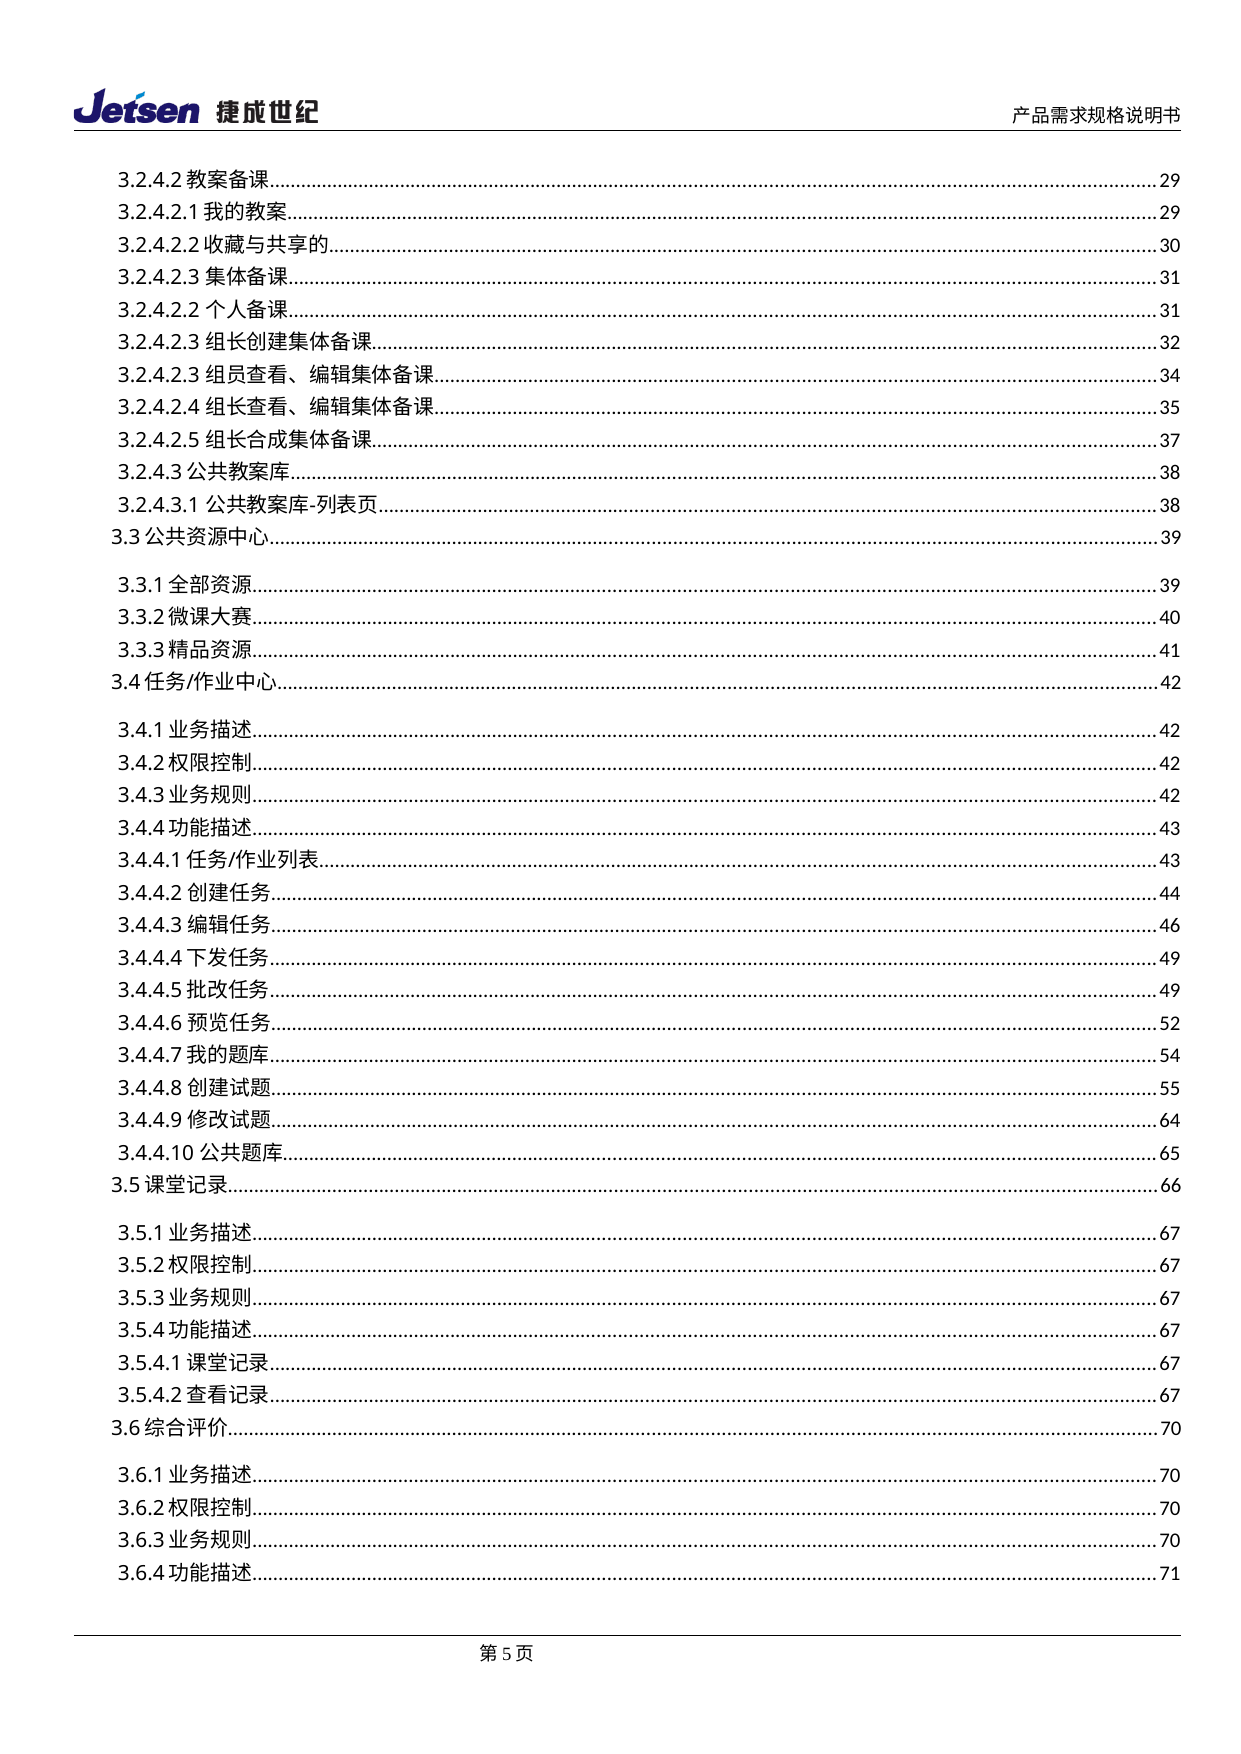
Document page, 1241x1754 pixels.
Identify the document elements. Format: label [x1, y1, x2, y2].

picture [73, 88, 318, 123]
